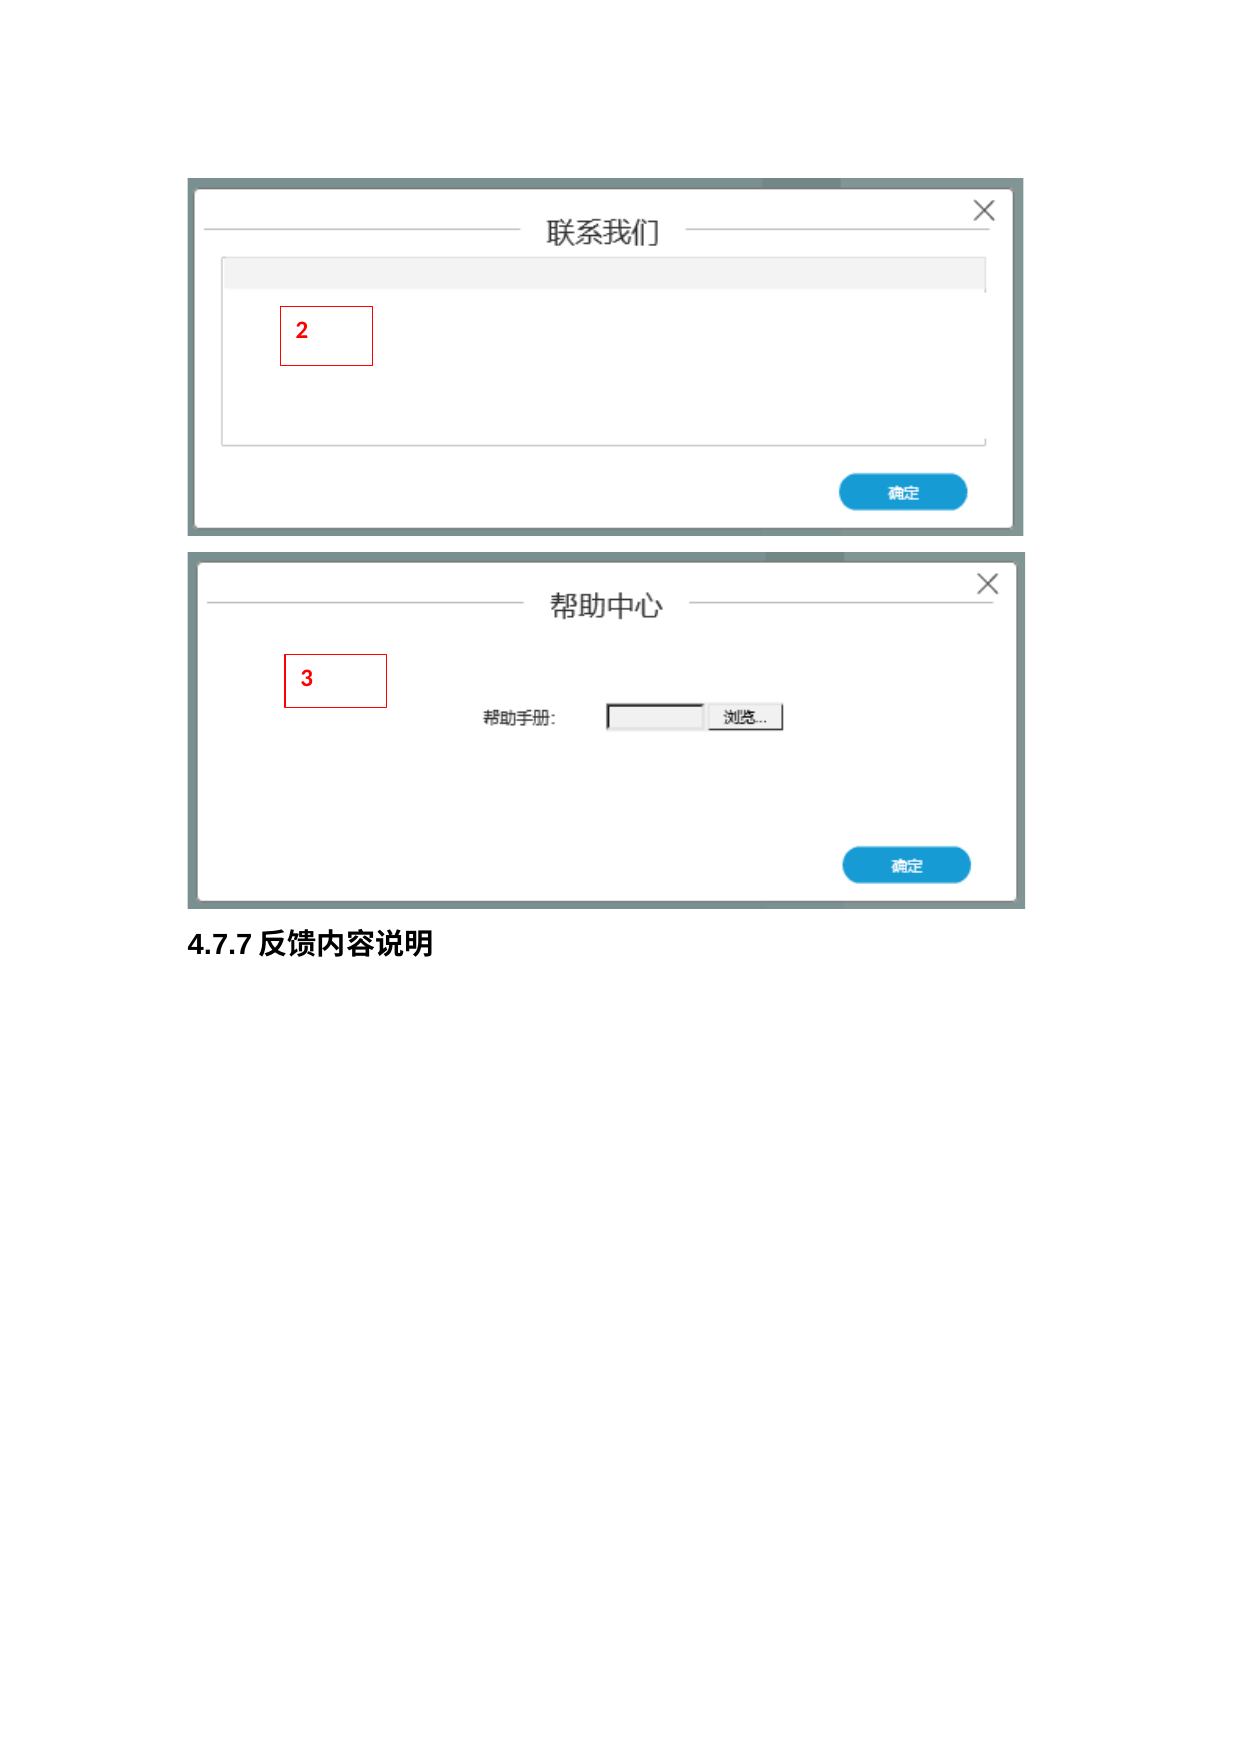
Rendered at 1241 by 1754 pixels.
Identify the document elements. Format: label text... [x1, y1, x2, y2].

picture [187, 552, 1025, 909]
text 4.7.7反馈内容说明 [187, 909, 1053, 974]
picture [187, 178, 1024, 536]
